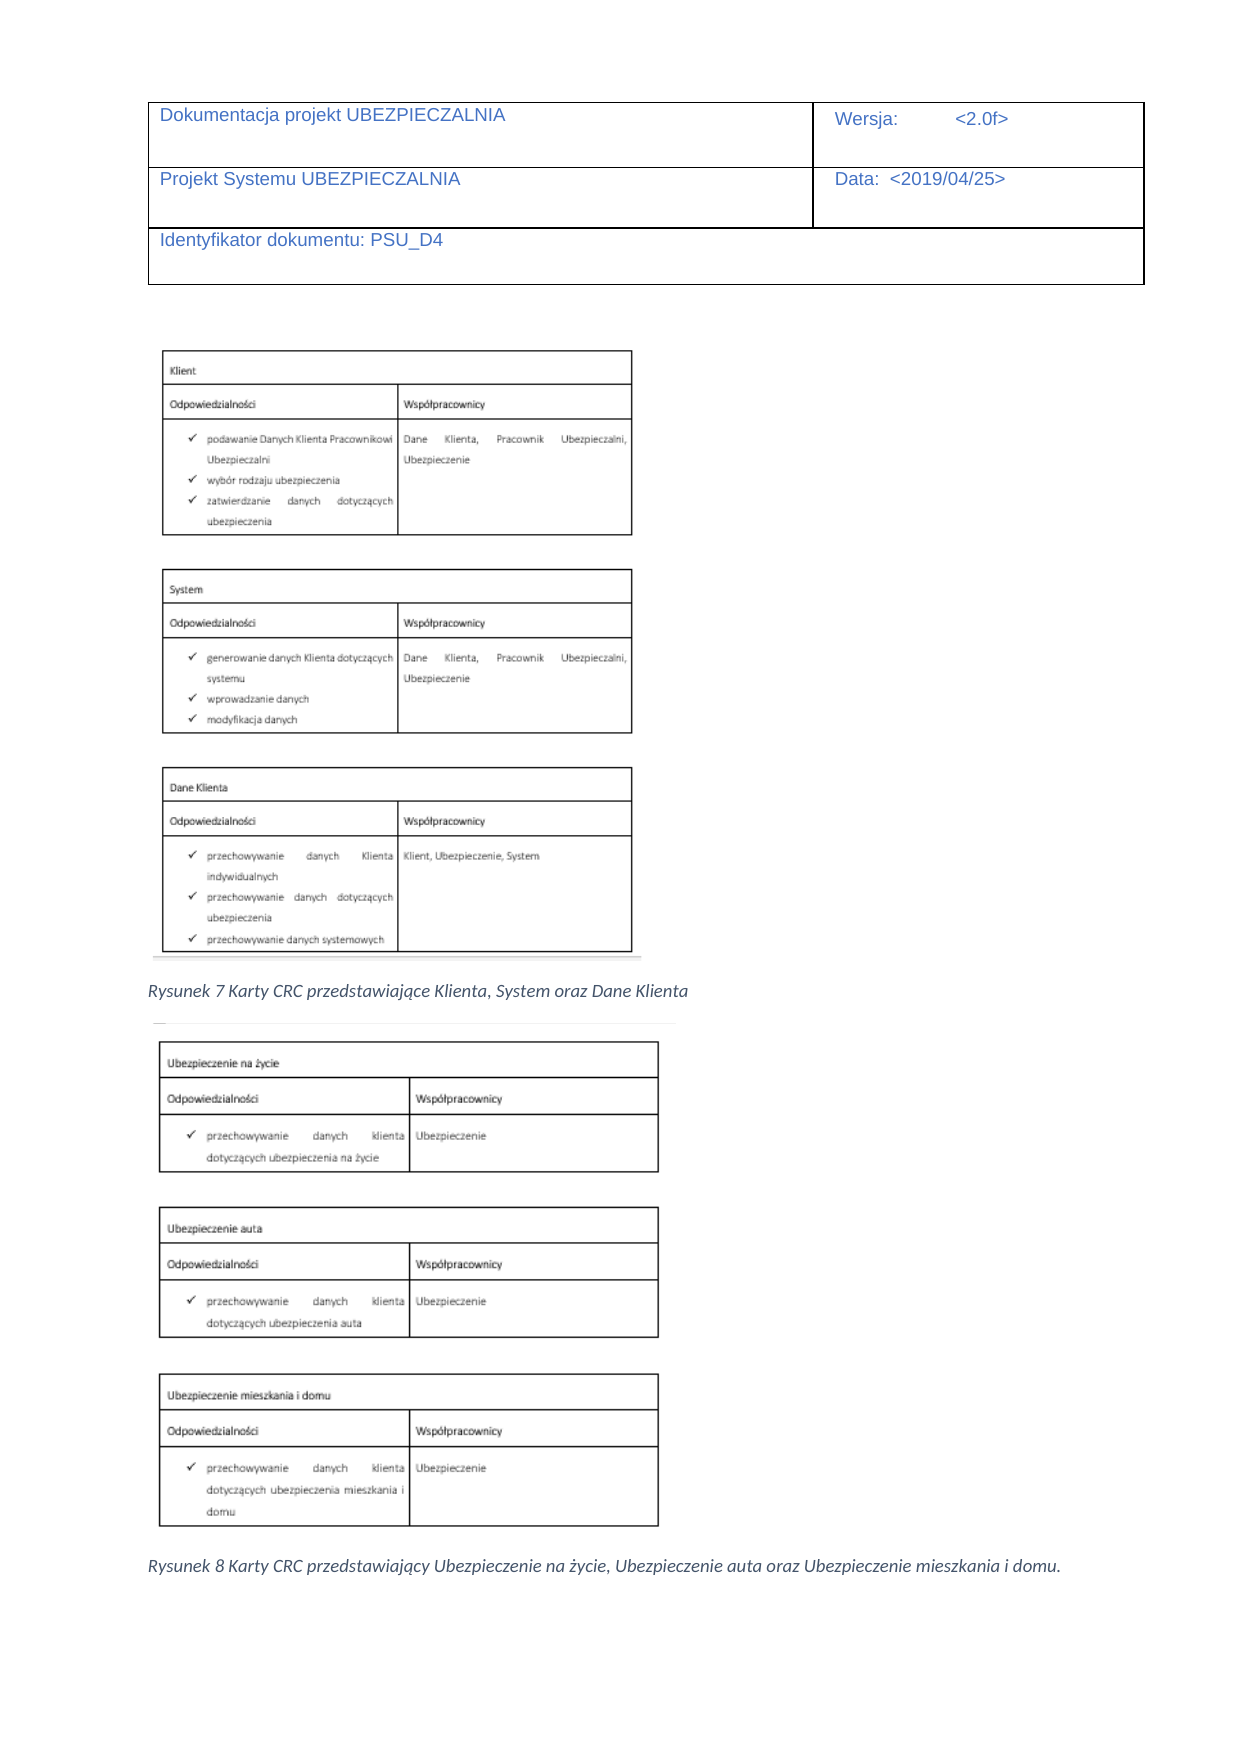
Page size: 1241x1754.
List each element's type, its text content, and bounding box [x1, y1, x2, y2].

text Rysunek 8 Karty CRC przedstawiający Ubezpieczenie na życie, Ubezpieczenie auta oraz Ubezpieczenie mieszkania i domu. [148, 1554, 1093, 1577]
text Rysunek 7 Karty CRC przedstawiające Klienta, System oraz Dane Klienta [148, 980, 1093, 1003]
picture [152, 1023, 676, 1536]
picture [152, 334, 642, 961]
